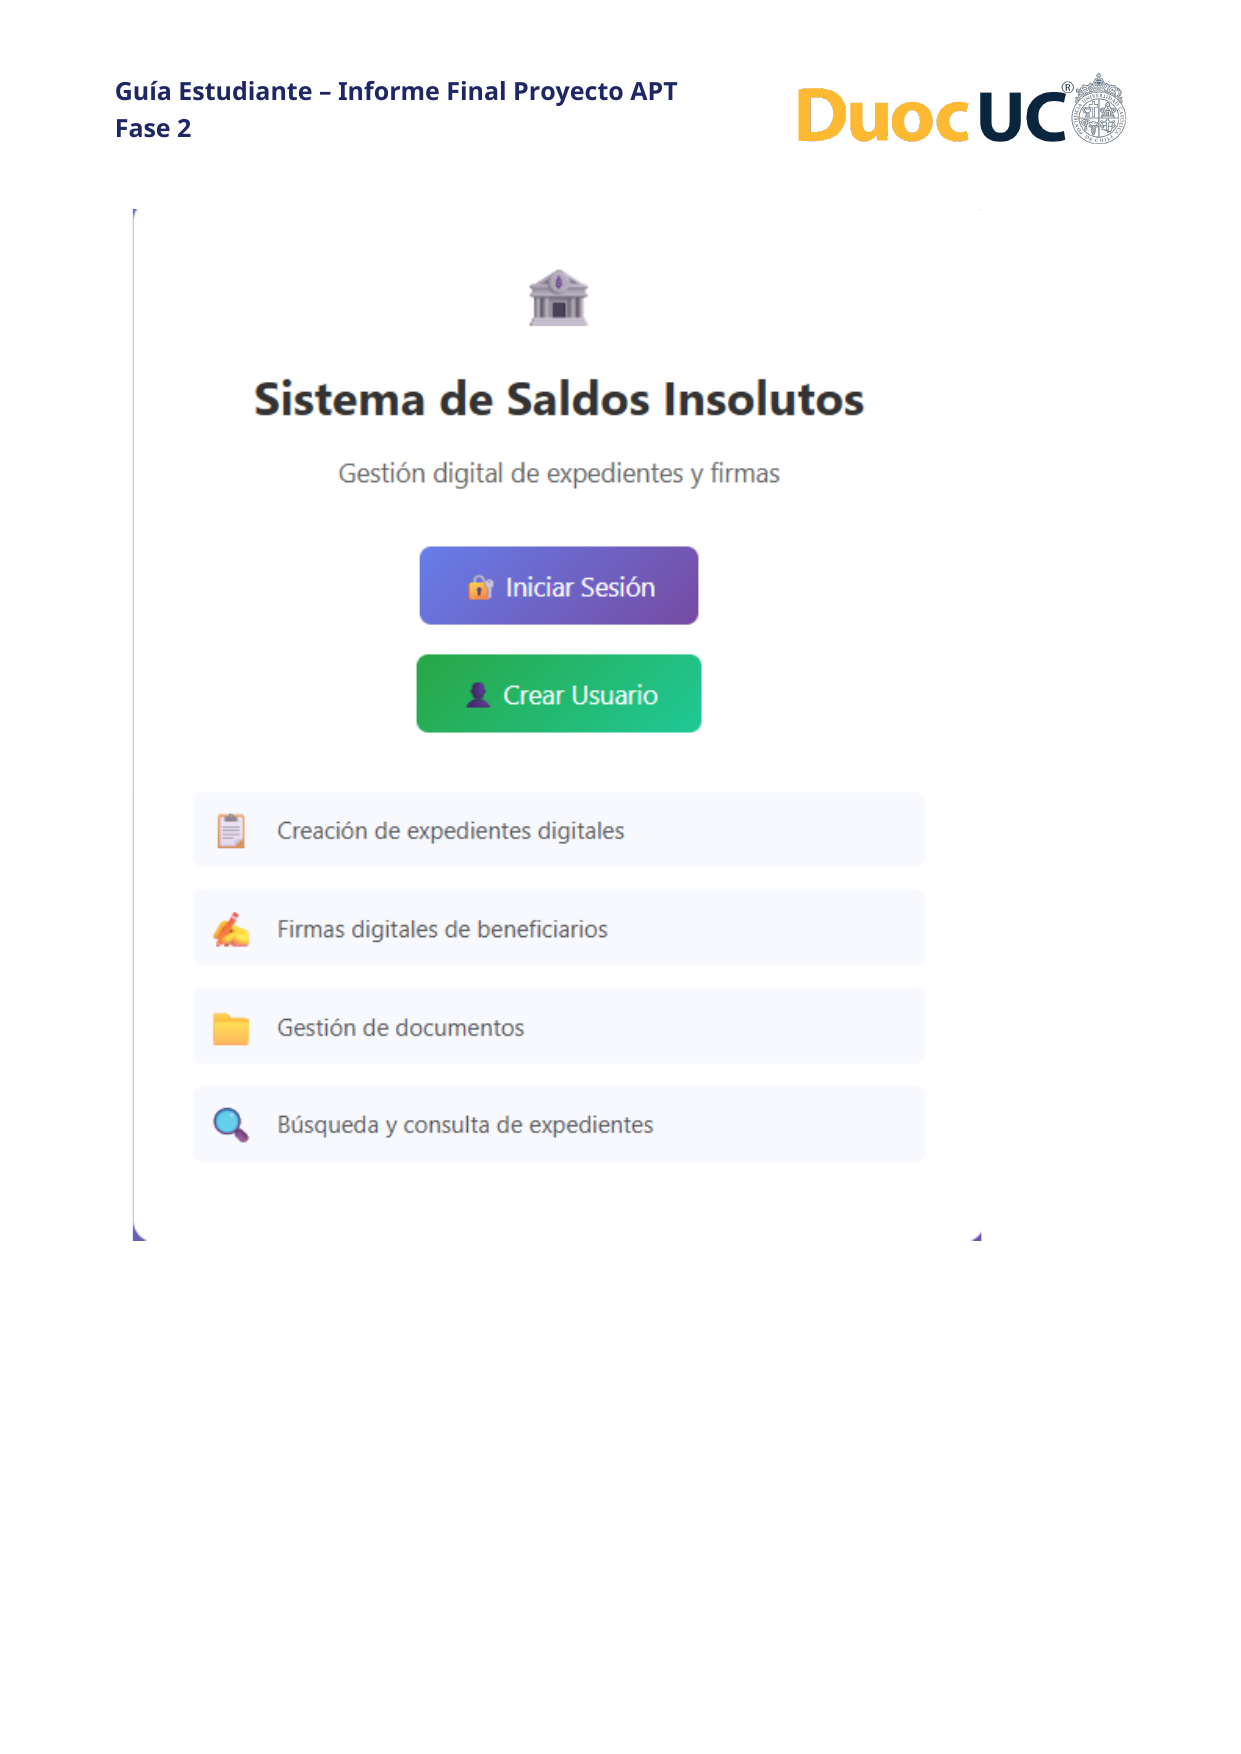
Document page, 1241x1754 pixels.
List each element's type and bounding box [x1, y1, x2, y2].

picture [132, 209, 982, 1241]
picture [798, 73, 1126, 144]
